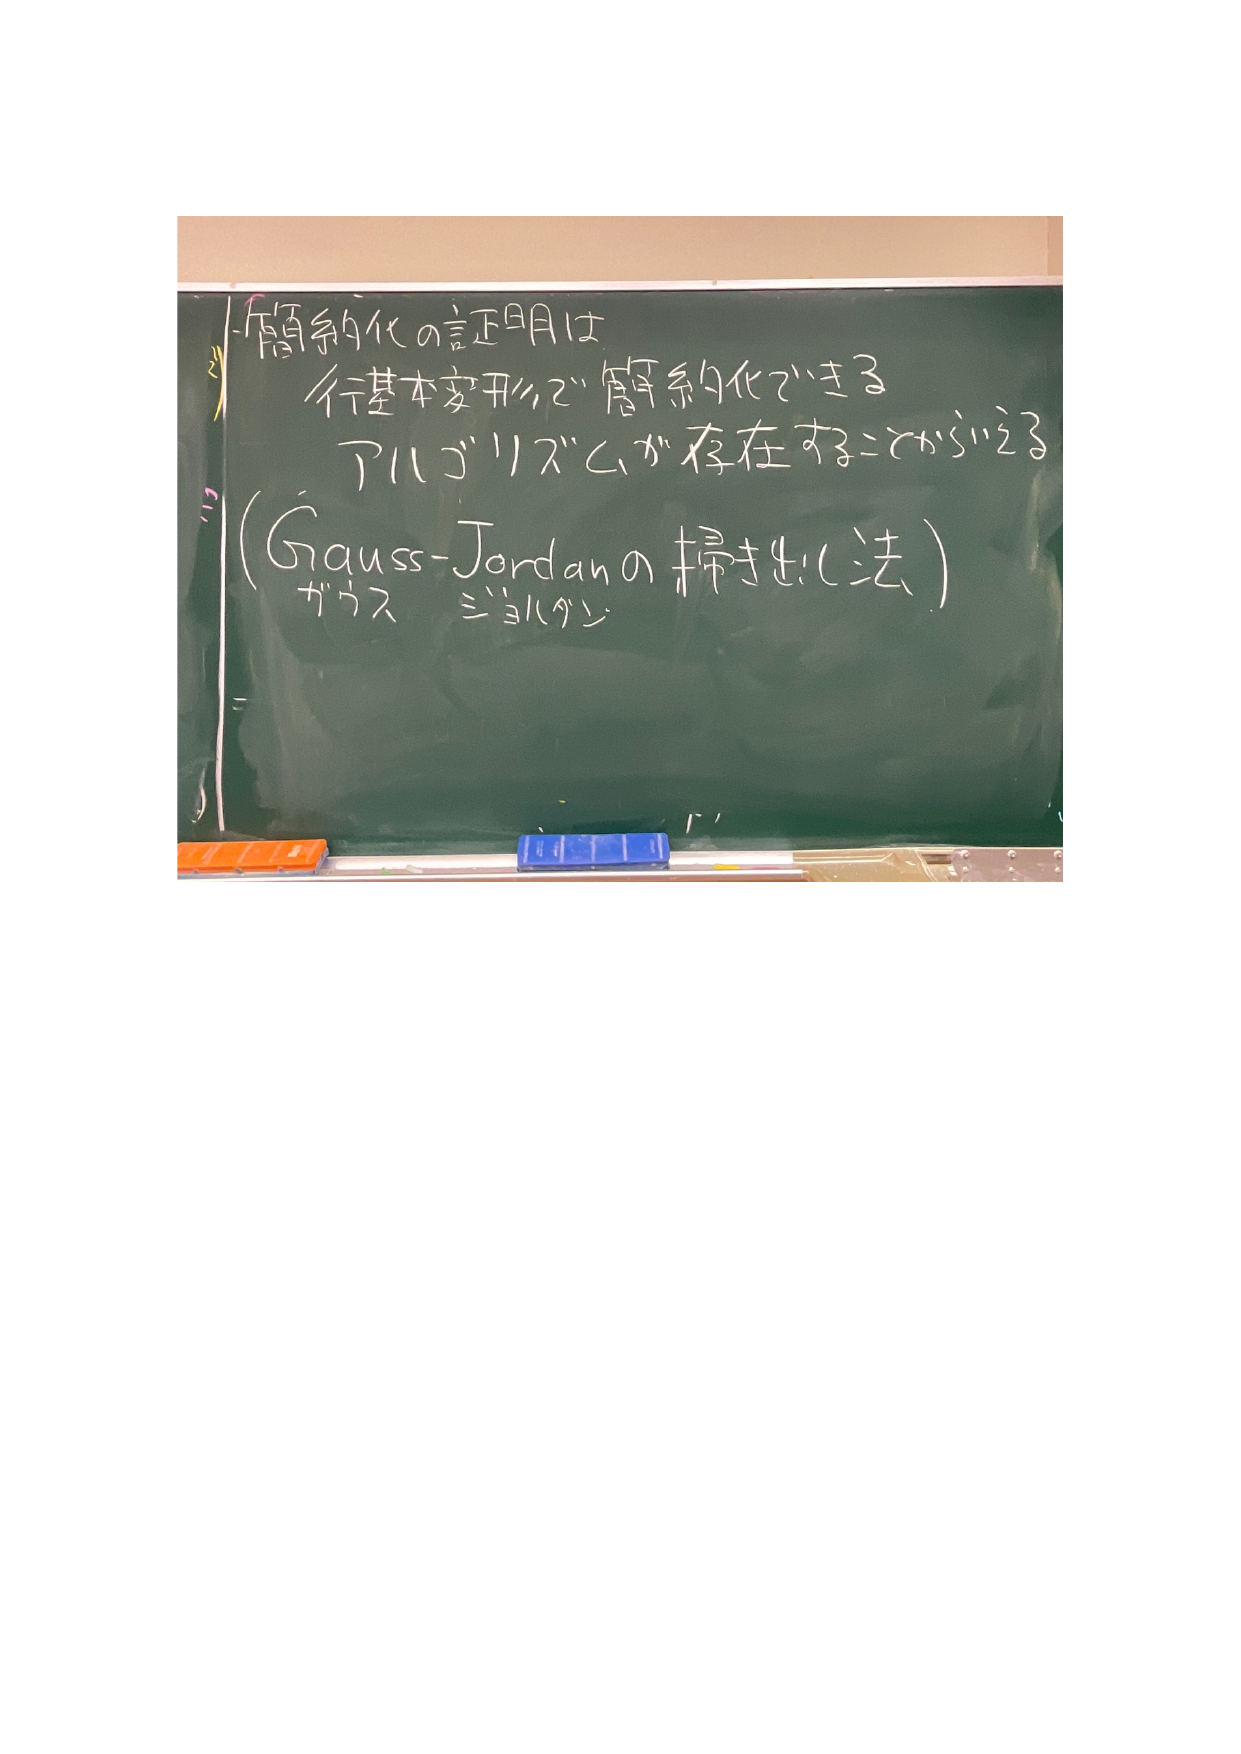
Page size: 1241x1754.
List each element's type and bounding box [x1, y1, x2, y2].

picture [177, 216, 1063, 882]
